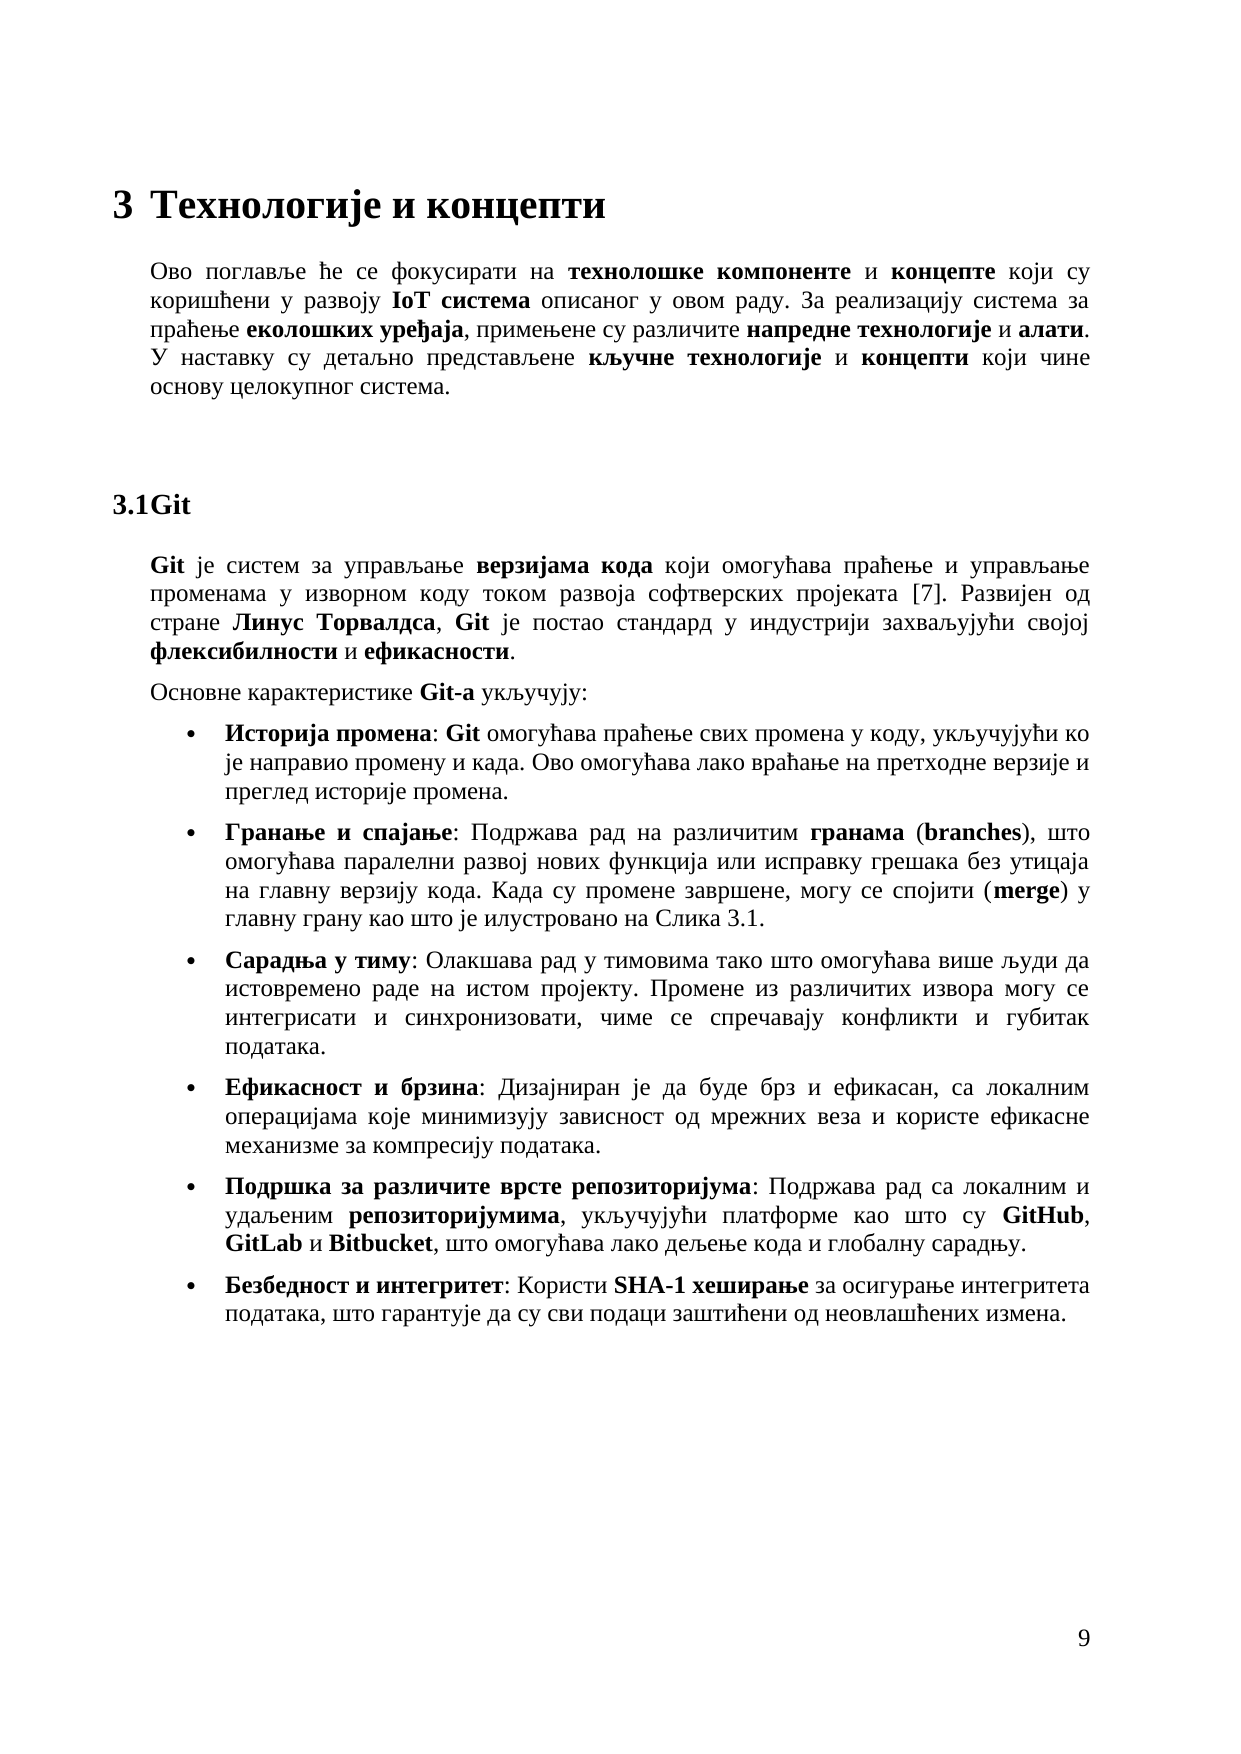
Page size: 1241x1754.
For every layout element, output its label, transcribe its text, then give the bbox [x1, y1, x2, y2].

list Ефикасност и брзина: Дизајниран је да буде брз и ефикасан, са локалним операцијама које минимизују зависност од мрежних веза и користе ефикасне механизме за компресију података. [187, 1072, 1090, 1158]
text Основне карактеристике Git-а укључују: [150, 677, 1090, 706]
list Безбедност и интегритет: Користи SHA-1 хеширање за осигурање интегритета података, што гарантује да су сви подаци заштићени од неовлашћених измена. [187, 1270, 1090, 1327]
list Сарадња у тиму: Олакшава рад у тимовима тако што омогућава више људи да истовремено раде на истом пројекту. Промене из различитих извора могу се интегрисати и синхронизовати, чиме се спречавају конфликти и губитак података. [187, 945, 1090, 1060]
subtitle Git [112, 487, 1090, 521]
subtitle Технологије и концепти [112, 179, 1090, 227]
list Гранање и спајање: Подржава рад на различитим гранама (branches), што омогућава паралелни развој нових функција или исправку грешака без утицаја на главну верзију кода. Када су промене завршене, могу се спојити (merge) у главну грану као што је илустровано на Слика 3.1. [187, 817, 1090, 932]
list Подршка за различите врсте репозиторијума: Подржава рад са локалним и удаљеним репозиторијумима, укључујући платформе као што су GitHub, GitLab и Bitbucket, што омогућава лако дељење кода и глобалну сарадњу. [187, 1171, 1090, 1257]
text Git је систем за управљање верзијама кода који омогућава праћење и управљање променама у изворном коду током развоја софтверских пројеката [7]. Развијен од стране Линус Торвалдса, Git је постао стандард у индустрији захваљујући својој флексибилности и ефикасности. [150, 550, 1090, 665]
text Ово поглавље ће се фокусирати на технолошке компоненте и концепте који су коришћени у развоју IoT система описаног у овом раду. За реализацију система за праћење еколошких уређаја, примењене су различите напредне технологије и алати. У наставку су детаљно представљене кључне технологије и концепти који чине основу целокупног система. [150, 256, 1090, 400]
list Историја промена: Git омогућава праћење свих промена у коду, укључујући ко је направио промену и када. Ово омогућава лако враћање на претходне верзије и преглед историје промена. [187, 718, 1090, 805]
